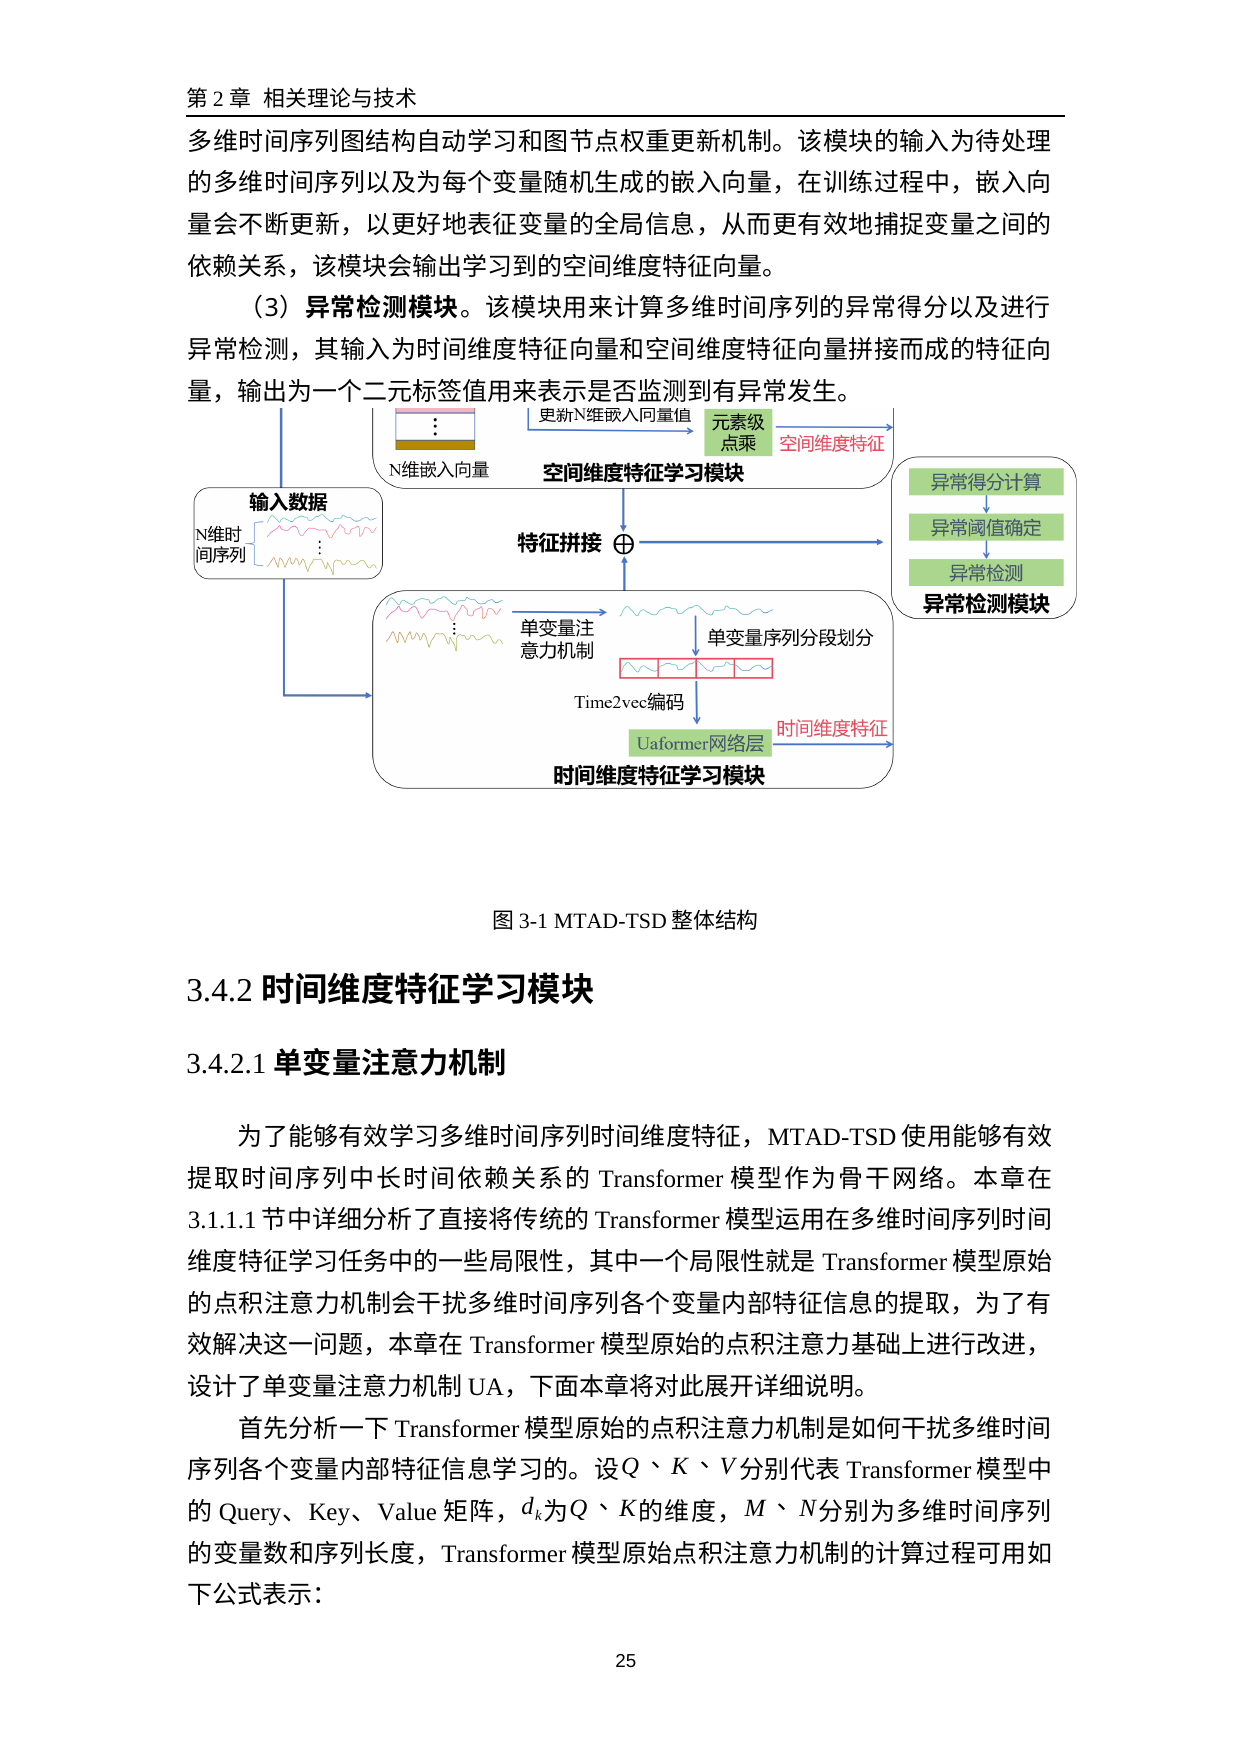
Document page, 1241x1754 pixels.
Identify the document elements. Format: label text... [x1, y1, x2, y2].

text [188, 117, 1053, 283]
text 首先分析一下Transformer模型原始的点积注意力机制是如何干扰多维时间序列各个变量内部特征信息学习的。设分别代表Transformer模型中的Query、Key、Value矩阵，为的维度，分别为多维时间序列的变量数和序列长度，Transformer模型原始点积注意力机制的计算过程可用如下公式表示： [188, 1404, 1053, 1612]
text 图3-1 MTAD-TSD整体结构 [186, 903, 1065, 935]
picture [186, 408, 1077, 800]
text （3）异常检测模块。该模块用来计算多维时间序列的异常得分以及进行异常检测，其输入为时间维度特征向量和空间维度特征向量拼接而成的特征向量，输出为一个二元标签值用来表示是否监测到有异常发生。 [188, 283, 1053, 408]
text 为了能够有效学习多维时间序列时间维度特征，MTAD-TSD使用能够有效提取时间序列中长时间依赖关系的Transformer模型作为骨干网络。本章在3.1.1.1节中详细分析了直接将传统的Transformer模型运用在多维时间序列时间维度特征学习任务中的一些局限性，其中一个局限性就是Transformer模型原始的点积注意力机制会干扰多维时间序列各个变量内部特征信息的提取，为了有效解决这一问题，本章在Transformer模型原始的点积注意力基础上进行改进，设计了单变量注意力机制UA，下面本章将对此展开详细说明。 [188, 1112, 1053, 1404]
subtitle 单变量注意力机制 [186, 1040, 1065, 1082]
subtitle 时间维度特征学习模块 [186, 962, 1065, 1011]
